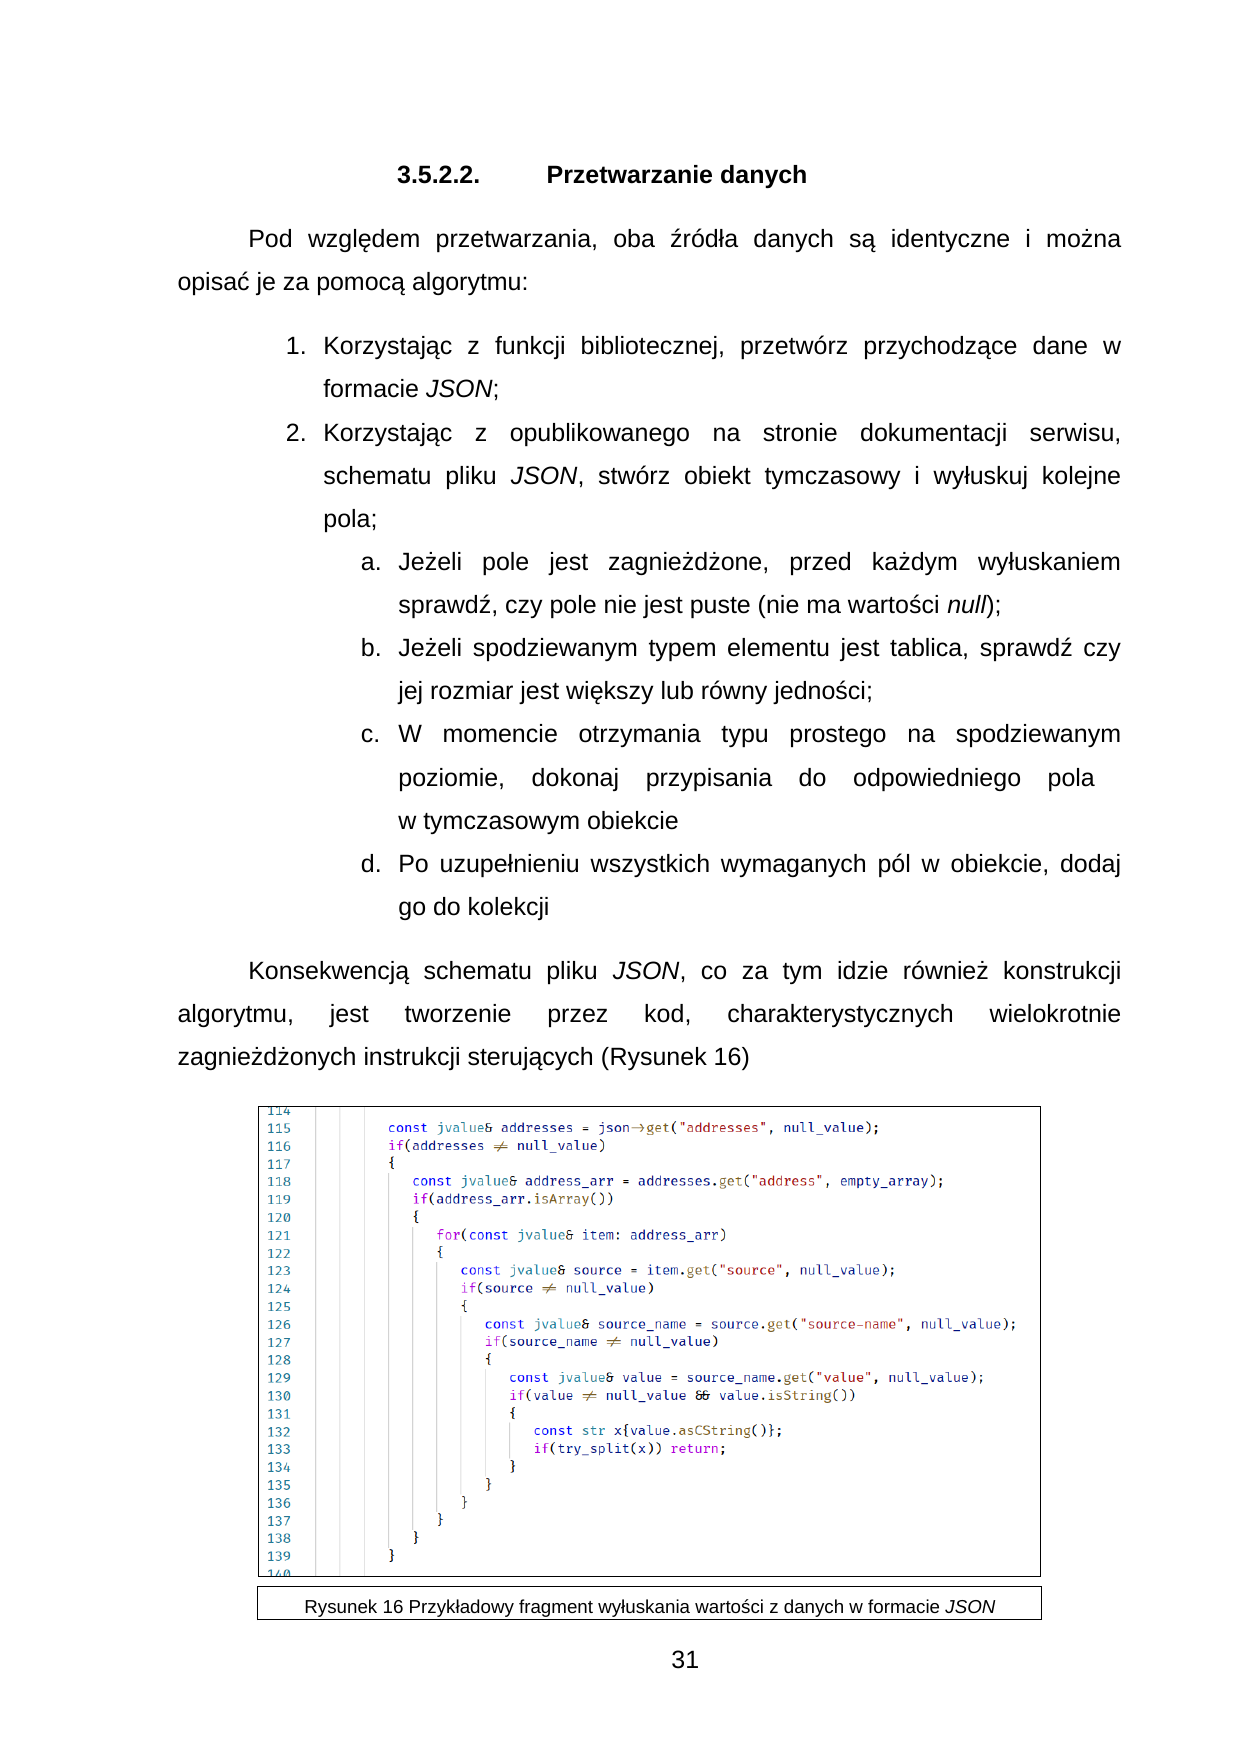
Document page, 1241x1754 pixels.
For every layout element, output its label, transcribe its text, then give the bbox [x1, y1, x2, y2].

text Pod względem przetwarzania, oba źródła danych są identyczne i można opisać je za pomocą algorytmu: [177, 224, 1122, 296]
list Po uzupełnieniu wszystkich wymaganych pól w obiekcie, dodaj go do kolekcji [361, 849, 1122, 921]
list W momencie otrzymania typu prostego na spodziewanym poziomie, dokonaj przypisania do odpowiedniego pola w tymczasowym obiekcie [361, 719, 1122, 834]
text Konsekwencją schematu pliku JSON, co za tym idzie również konstrukcji algorytmu, jest tworzenie przez kod, charakterystycznych wielokrotnie zagnieżdżonych instrukcji sterujących (Rysunek 16) [177, 956, 1122, 1071]
list Jeżeli spodziewanym typem elementu jest tablica, sprawdź czy jej rozmiar jest większy lub równy jedności; [361, 633, 1122, 705]
subtitle Przetwarzanie danych [326, 160, 1122, 189]
list Jeżeli pole jest zagnieżdżone, przed każdym wyłuskaniem sprawdź, czy pole nie jest puste (nie ma wartości null); [361, 547, 1122, 619]
list Korzystając z opublikowanego na stronie dokumentacji serwisu, schematu pliku JSON, stwórz obiekt tymczasowy i wyłuskuj kolejne pola; [286, 417, 1122, 532]
list Korzystając z funkcji bibliotecznej, przetwórz przychodzące dane w formacie JSON; [286, 331, 1122, 403]
picture [259, 1107, 1040, 1576]
